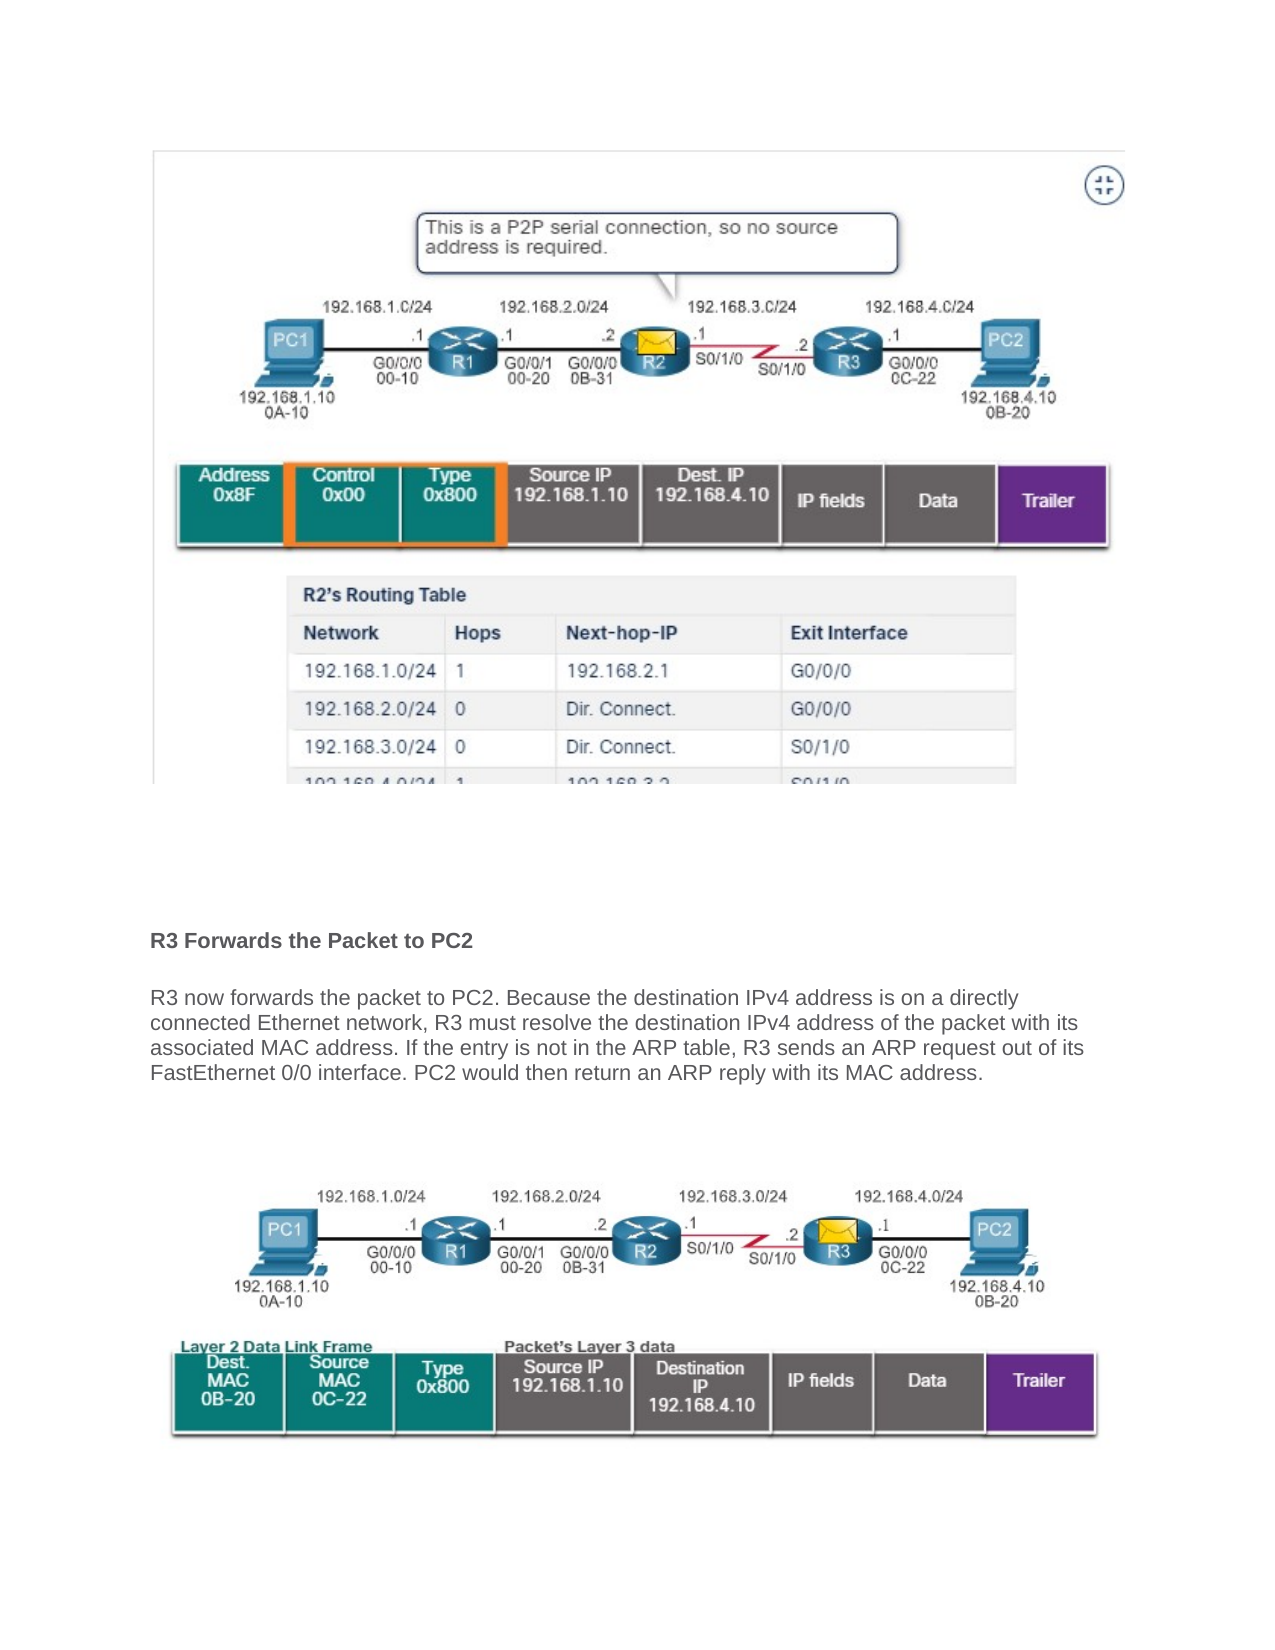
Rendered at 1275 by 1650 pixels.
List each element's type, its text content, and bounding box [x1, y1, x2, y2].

text R3 now forwards the packet to PC2. Because the destination IPv4 address is on a directly connected Ethernet network, R3 must resolve the destination IPv4 address of the packet with its associated MAC address. If the entry is not in the ARP table, R3 sends an ARP request out of its FastEthernet 0/0 interface. PC2 would then return an ARP reply with its MAC address. [150, 984, 1125, 1085]
text R3 Forwards the Packet to PC2 [150, 928, 1125, 953]
picture [150, 150, 1125, 784]
picture [150, 1116, 1125, 1497]
